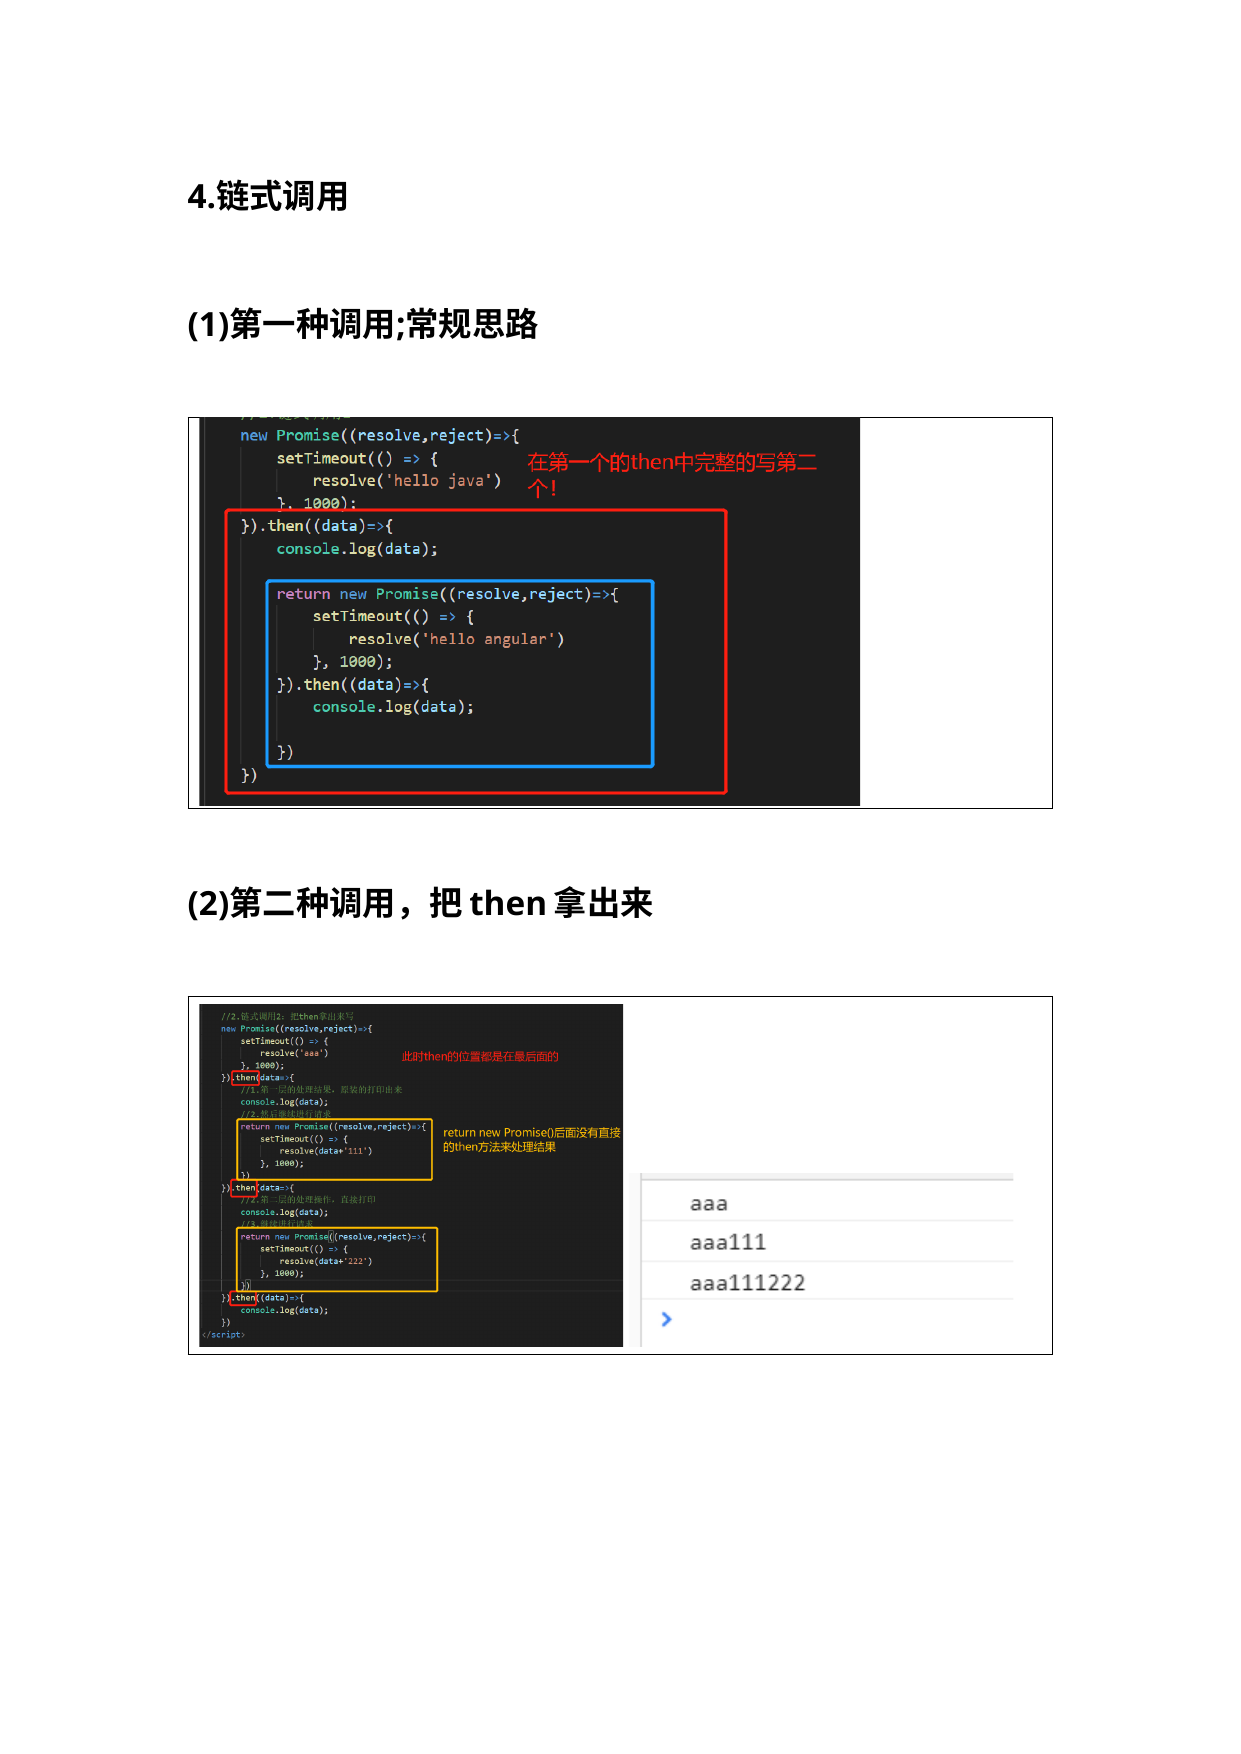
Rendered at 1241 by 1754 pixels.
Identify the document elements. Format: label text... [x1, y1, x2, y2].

subtitle (2)第二种调用，把then拿出来 [187, 868, 1053, 933]
subtitle (1)第一种调用;常规思路 [187, 289, 1053, 354]
table_header [189, 418, 1052, 808]
picture [628, 1173, 1014, 1347]
picture [199, 417, 861, 806]
subtitle 4.链式调用 [187, 162, 1053, 227]
table_header [189, 997, 1052, 1354]
picture [199, 1004, 624, 1347]
